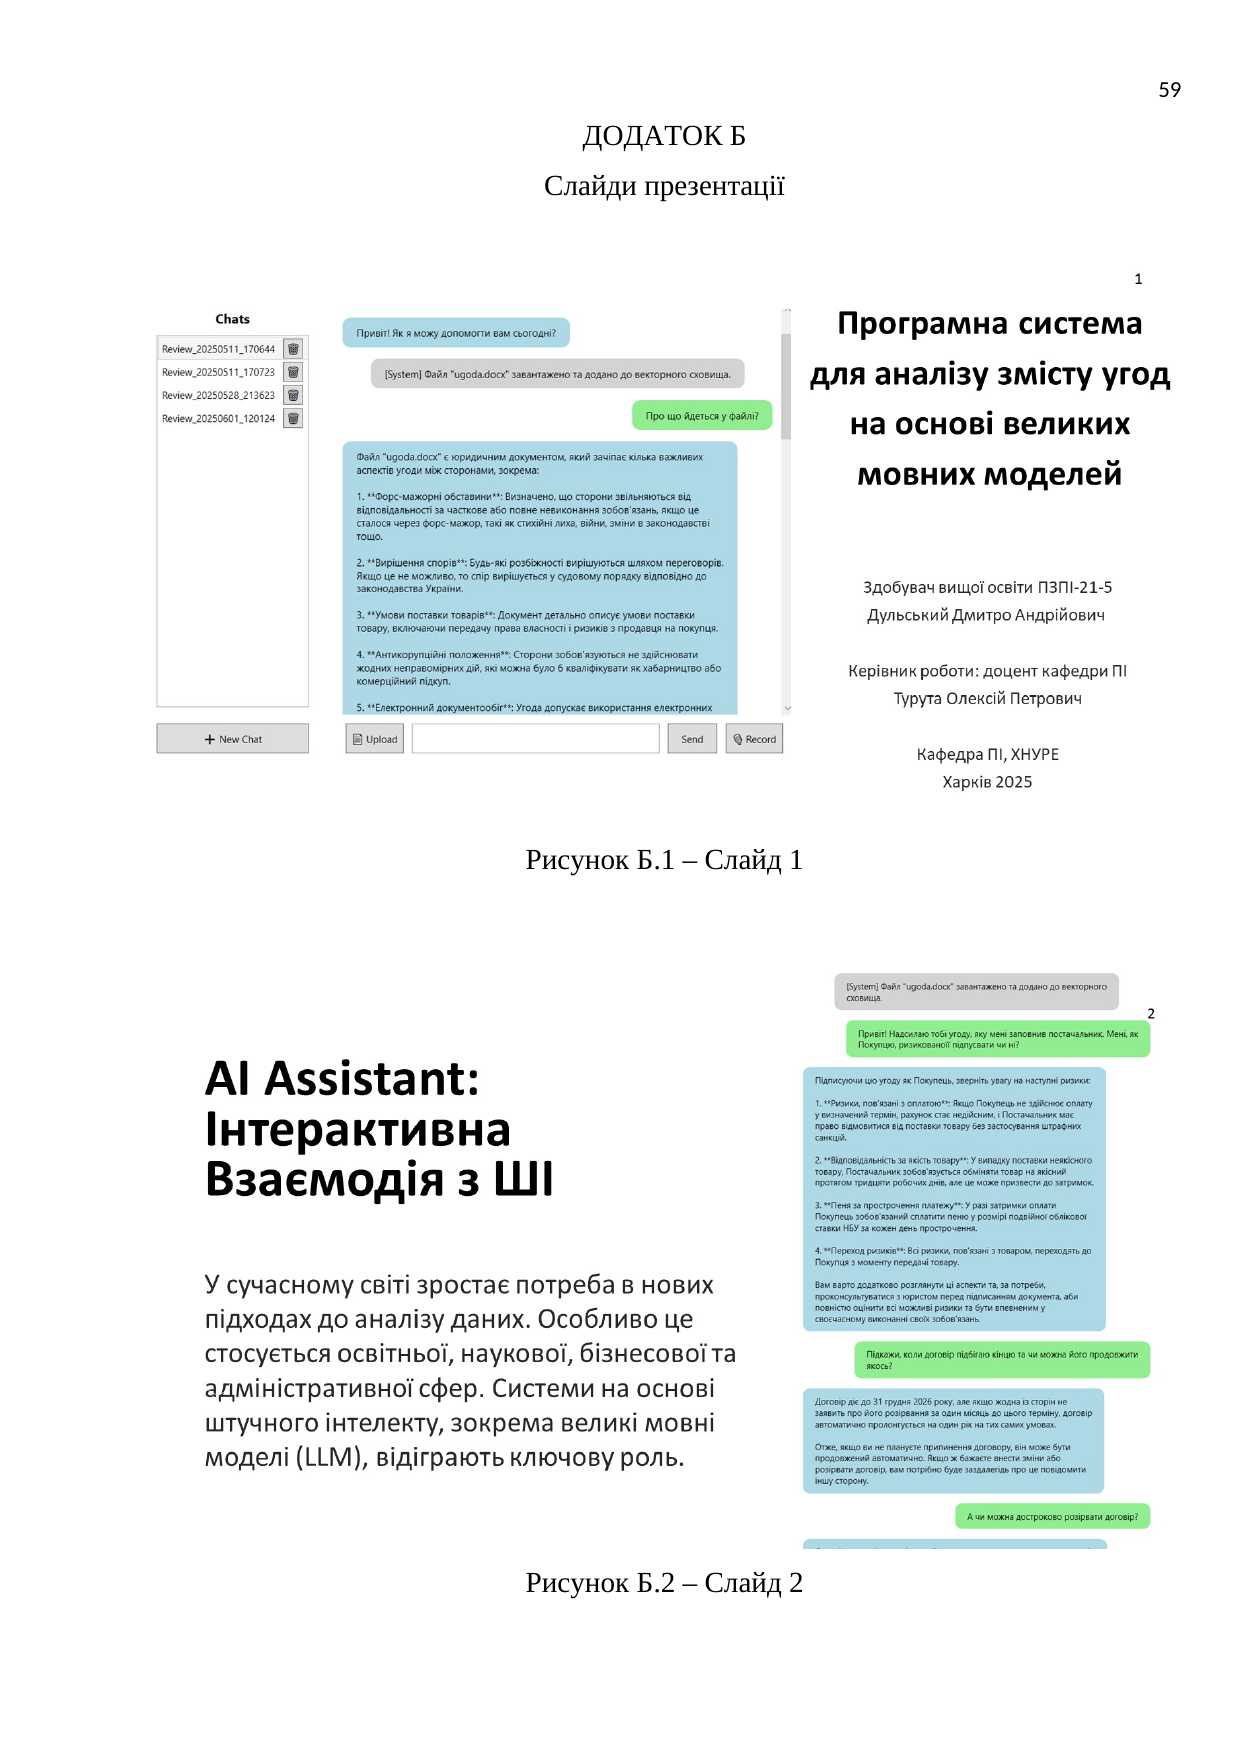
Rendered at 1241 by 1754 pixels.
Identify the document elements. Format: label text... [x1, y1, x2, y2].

picture [147, 243, 1179, 825]
text ДОДАТОК Б [148, 118, 1181, 152]
text Рисунок Б.2 – Слайд 2 [148, 1565, 1181, 1599]
text Слайди презентації [148, 168, 1181, 202]
picture [148, 967, 1180, 1549]
text Рисунок Б.1 – Слайд 1 [148, 842, 1181, 875]
